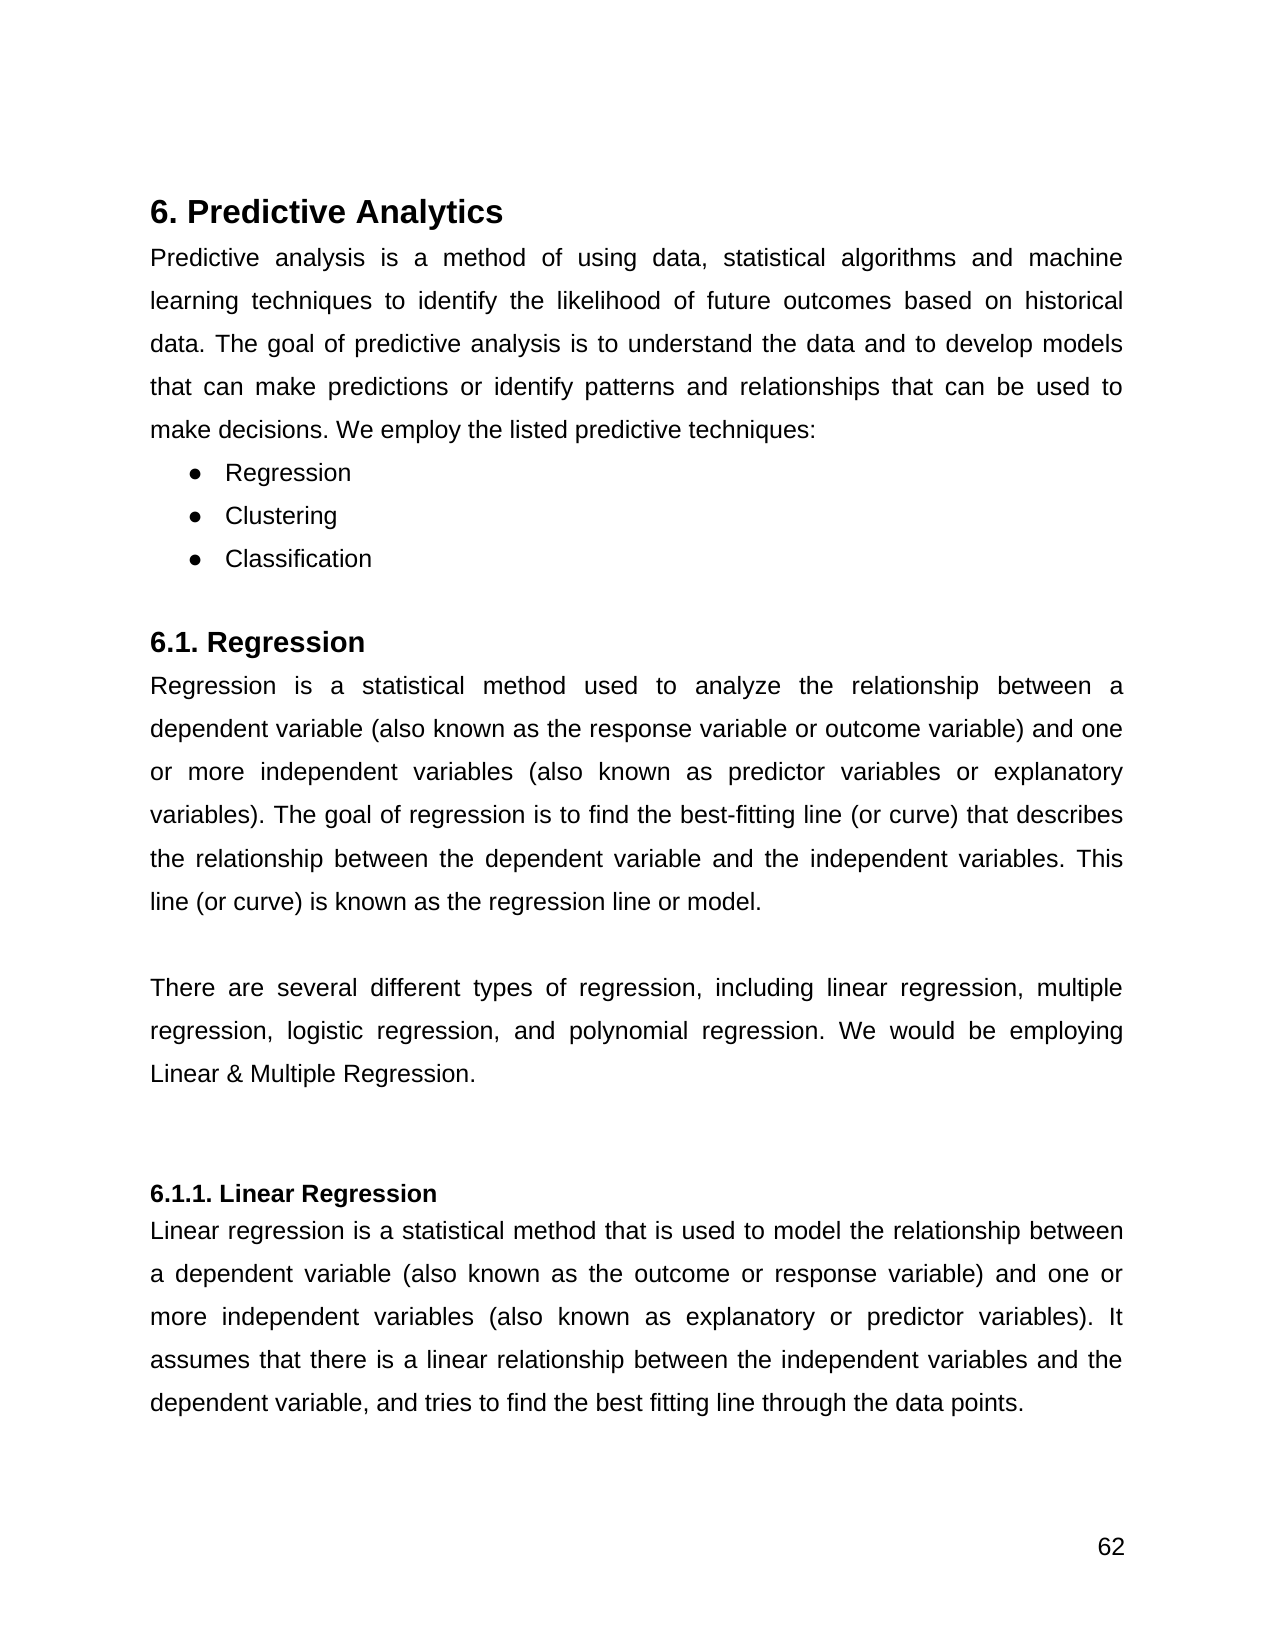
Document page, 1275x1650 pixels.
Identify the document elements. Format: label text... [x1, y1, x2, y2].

subtitle 6.1. Regression [150, 625, 1125, 659]
text Predictive analysis is a method of using data, statistical algorithms and machine learning techniques to identify the likelihood of future outcomes based on historical data. The goal of predictive analysis is to understand the data and to develop models that can make predictions or identify patterns and relationships that can be used to make decisions. We employ the listed predictive techniques: [150, 243, 1125, 444]
text Linear regression is a statistical method that is used to model the relationship between a dependent variable (also known as the outcome or response variable) and one or more independent variables (also known as explanatory or predictor variables). It assumes that there is a linear relationship between the independent variables and the dependent variable, and tries to find the best fitting line through the data points. [150, 1216, 1125, 1417]
list Classification [187, 544, 1125, 573]
text Regression is a statistical method used to analyze the relationship between a dependent variable (also known as the response variable or outcome variable) and one or more independent variables (also known as predictor variables or explanatory variables). The goal of regression is to find the best-fitting line (or curve) that describes the relationship between the dependent variable and the independent variables. This line (or curve) is known as the regression line or model. [150, 671, 1125, 916]
text There are several different types of regression, including linear regression, multiple regression, logistic regression, and polynomial regression. We would be employing Linear & Multiple Regression. [150, 973, 1125, 1088]
subtitle 6. Predictive Analytics [150, 192, 1125, 230]
subtitle 6.1.1. Linear Regression [150, 1179, 1125, 1208]
list Regression [187, 458, 1125, 487]
list Clustering [187, 501, 1125, 530]
